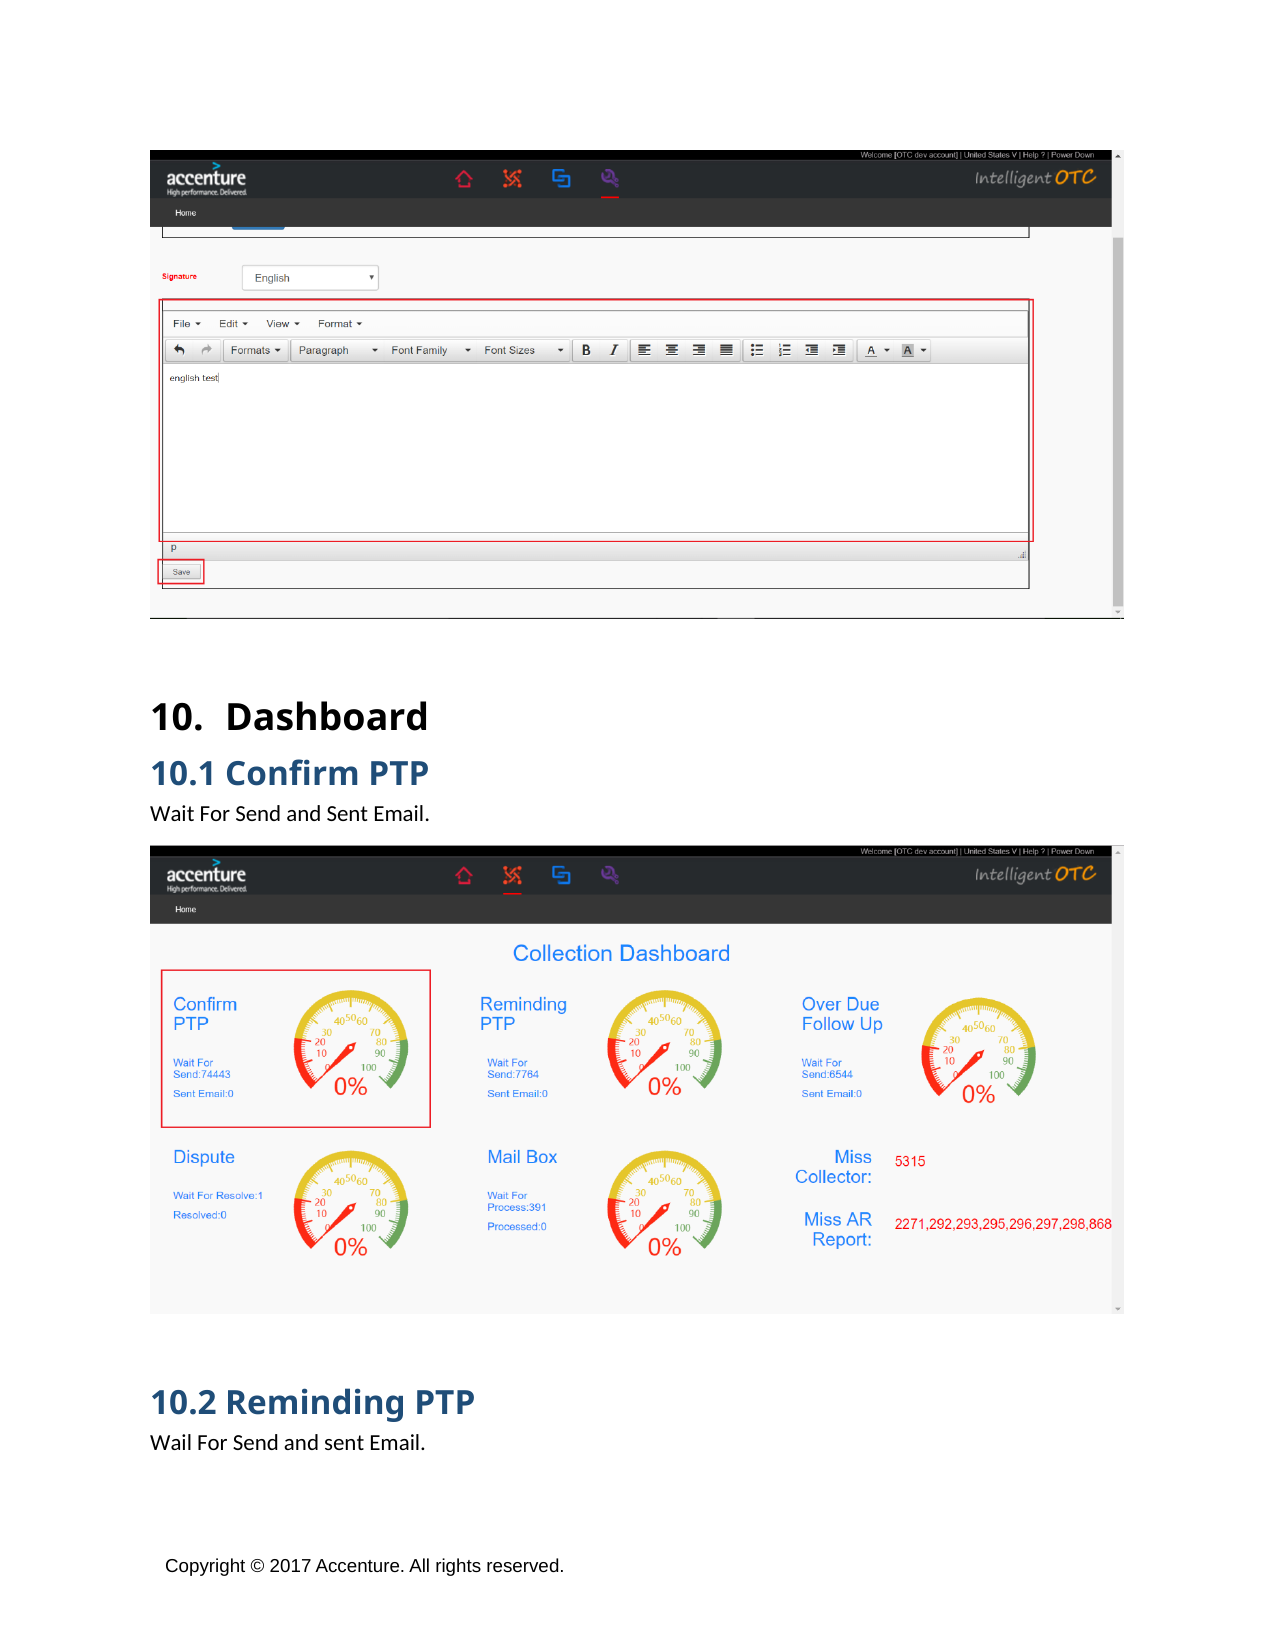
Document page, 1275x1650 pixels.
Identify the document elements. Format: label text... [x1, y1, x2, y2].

text Wail For Send and sent Email. [150, 1428, 1125, 1456]
subtitle Confirm PTP [150, 750, 1125, 795]
subtitle Reminding PTP [150, 1379, 1125, 1424]
picture [150, 845, 1124, 1314]
picture [150, 150, 1124, 619]
text Wait For Send and Sent Email. [150, 799, 1125, 827]
subtitle Dashboard [150, 691, 1125, 742]
